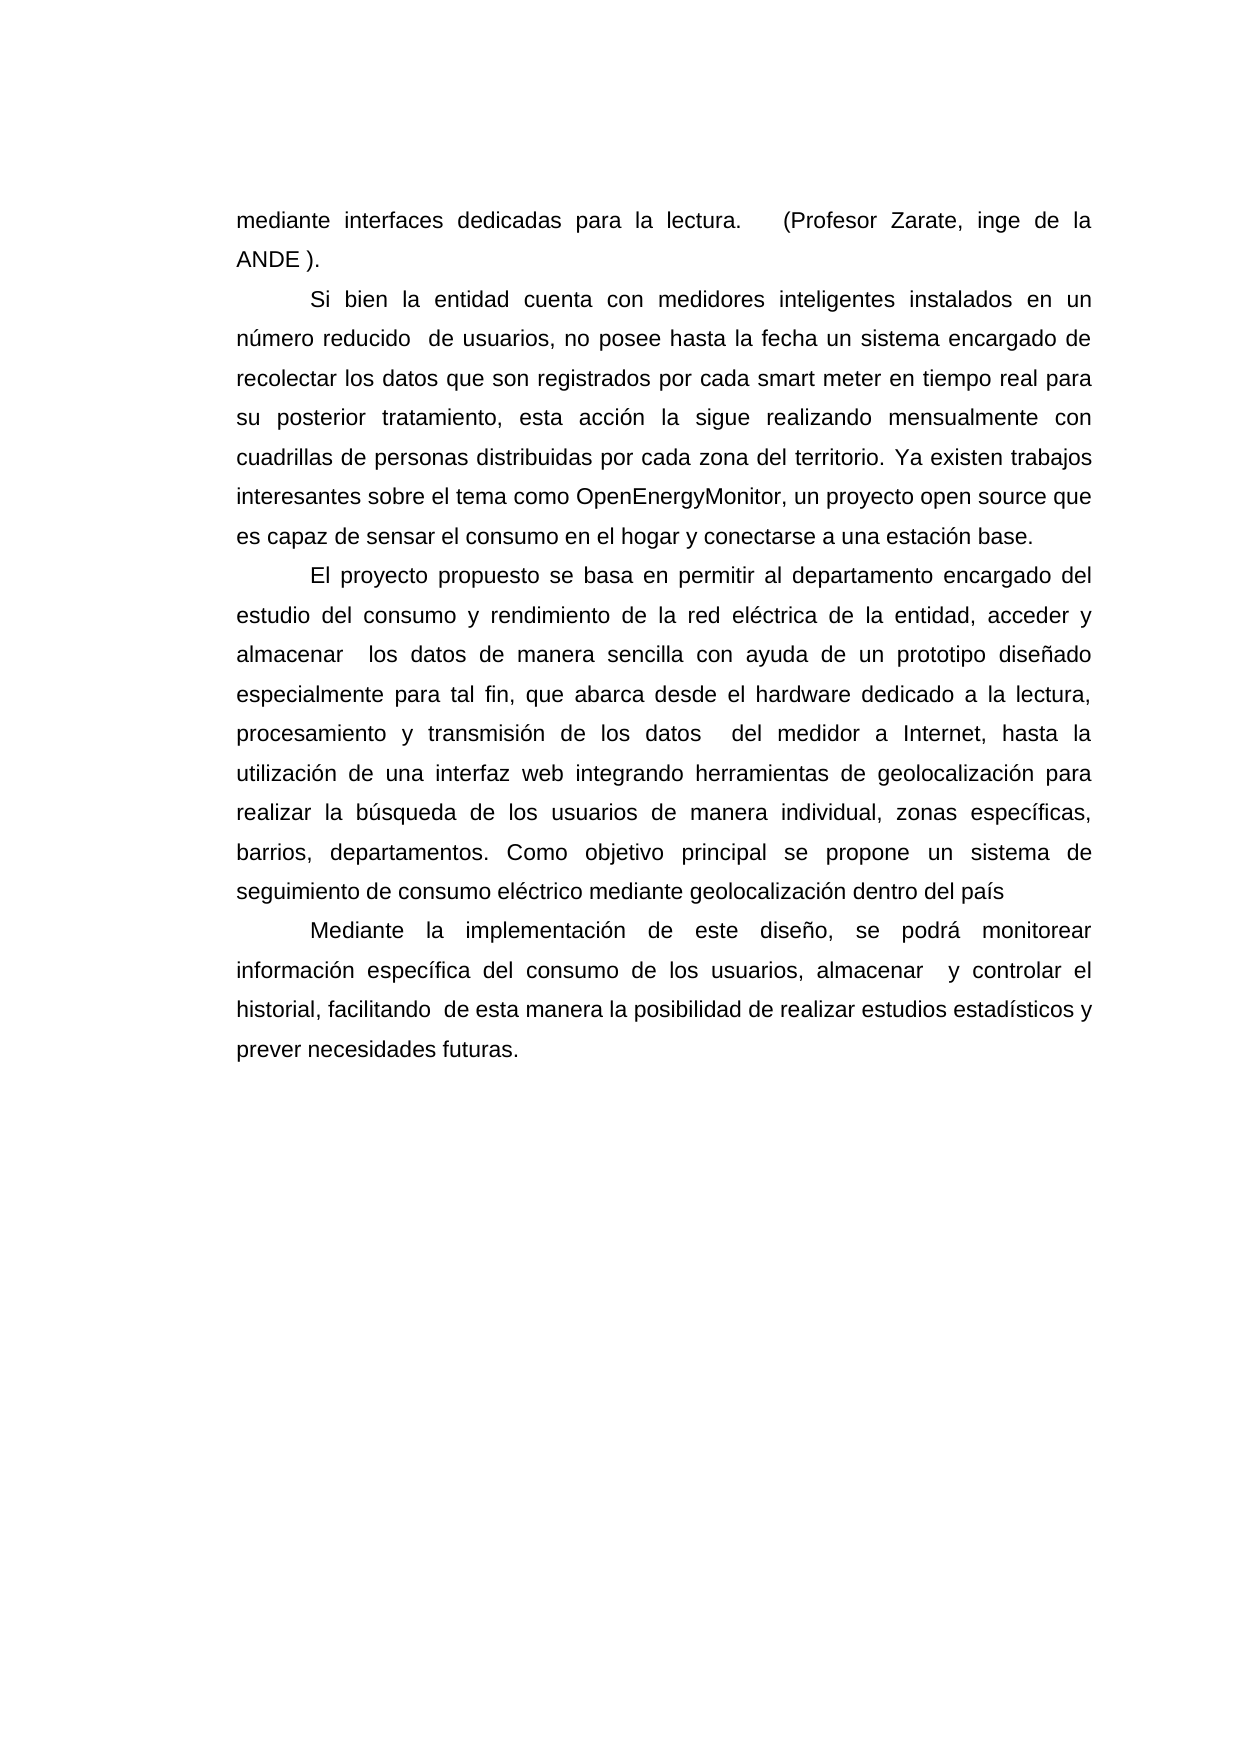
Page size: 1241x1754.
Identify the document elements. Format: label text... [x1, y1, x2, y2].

text Si bien la entidad cuenta con medidores inteligentes instalados en un número reducido de usuarios, no posee hasta la fecha un sistema encargado de recolectar los datos que son registrados por cada smart meter en tiempo real para su posterior tratamiento, esta acción la sigue realizando mensualmente con cuadrillas de personas distribuidas por cada zona del territorio. Ya existen trabajos interesantes sobre el tema como OpenEnergyMonitor, un proyecto open source que es capaz de sensar el consumo en el hogar y conectarse a una estación base. [236, 286, 1092, 549]
text Mediante la implementación de este diseño, se podrá monitorear información específica del consumo de los usuarios, almacenar y controlar el historial, facilitando de esta manera la posibilidad de realizar estudios estadísticos y prever necesidades futuras. [236, 917, 1092, 1062]
text El proyecto propuesto se basa en permitir al departamento encargado del estudio del consumo y rendimiento de la red eléctrica de la entidad, acceder y almacenar los datos de manera sencilla con ayuda de un prototipo diseñado especialmente para tal fin, que abarca desde el hardware dedicado a la lectura, procesamiento y transmisión de los datos del medidor a Internet, hasta la utilización de una interfaz web integrando herramientas de geolocalización para realizar la búsqueda de los usuarios de manera individual, zonas específicas, barrios, departamentos. Como objetivo principal se propone un sistema de seguimiento de consumo eléctrico mediante geolocalización dentro del país [236, 562, 1092, 904]
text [236, 207, 1092, 273]
